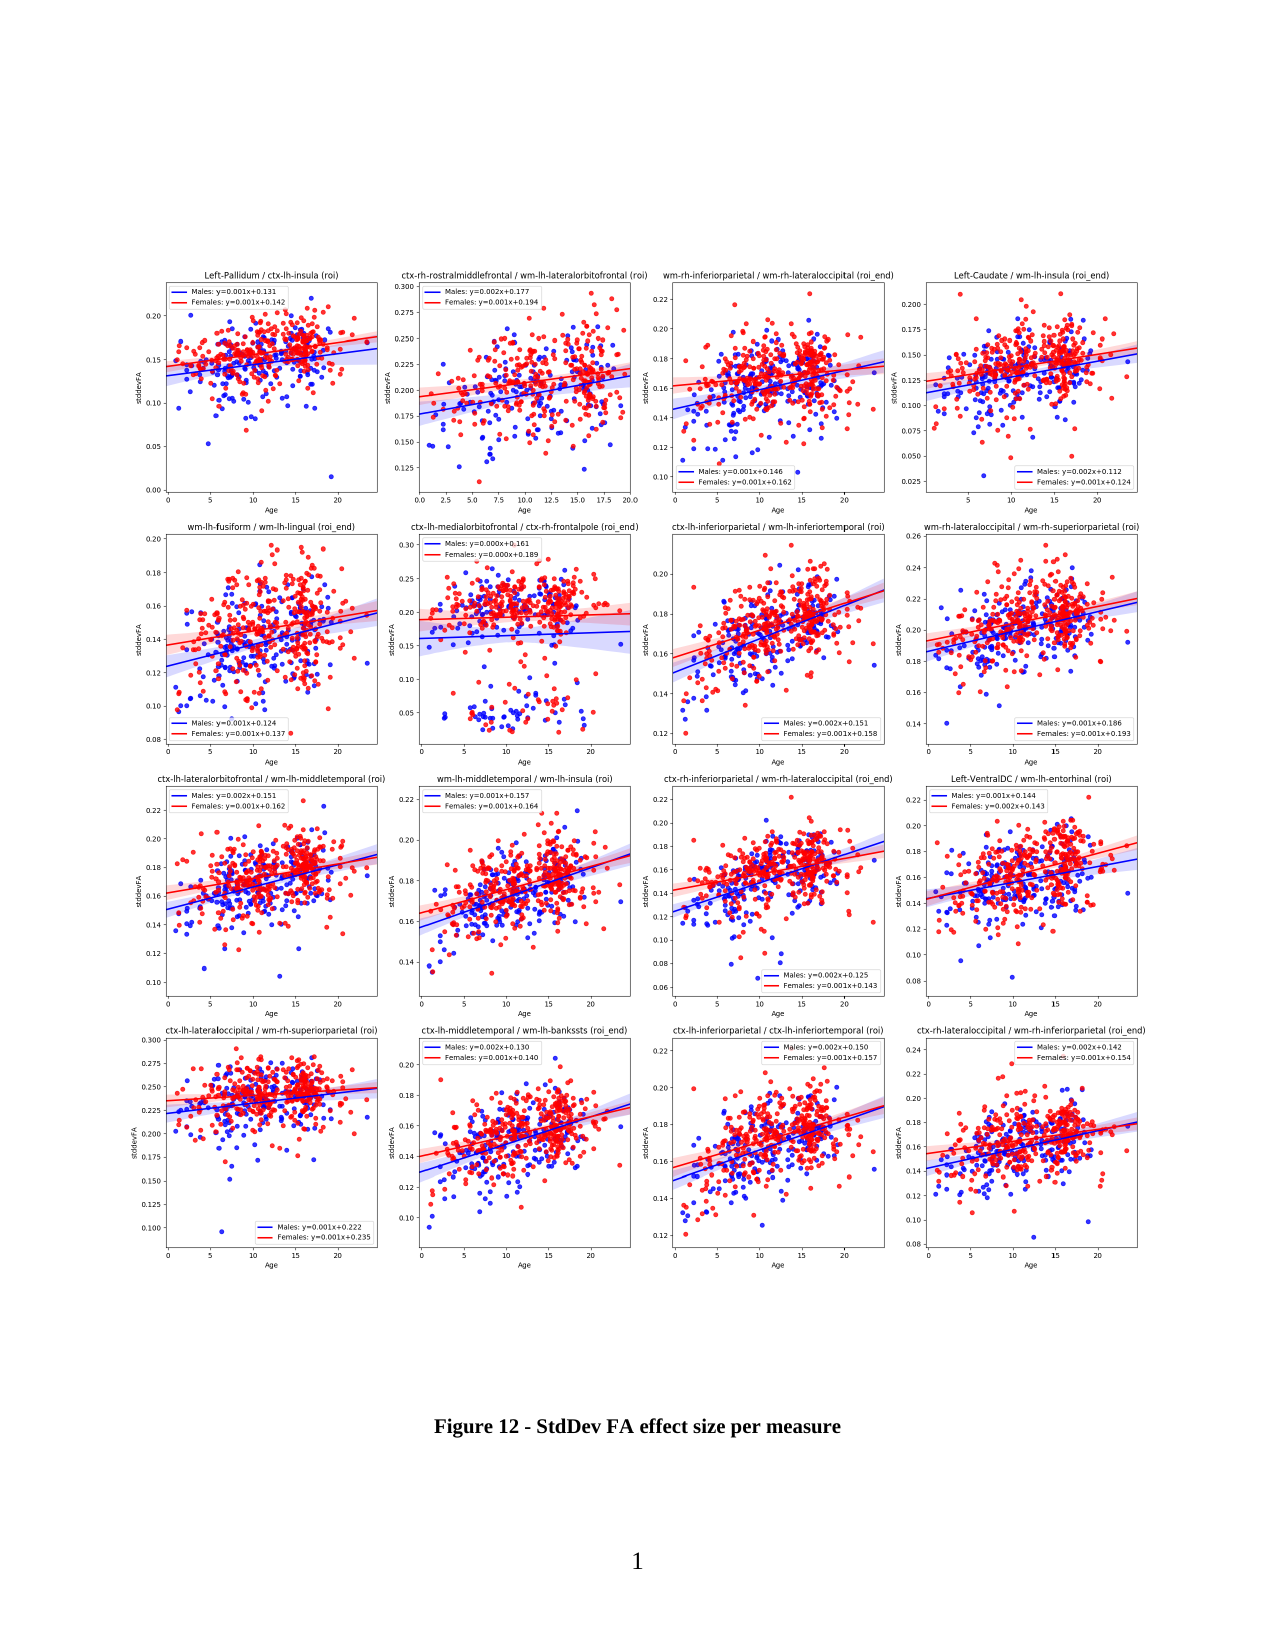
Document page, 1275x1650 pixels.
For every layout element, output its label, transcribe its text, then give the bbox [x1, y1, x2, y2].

picture [9, 132, 1262, 1385]
